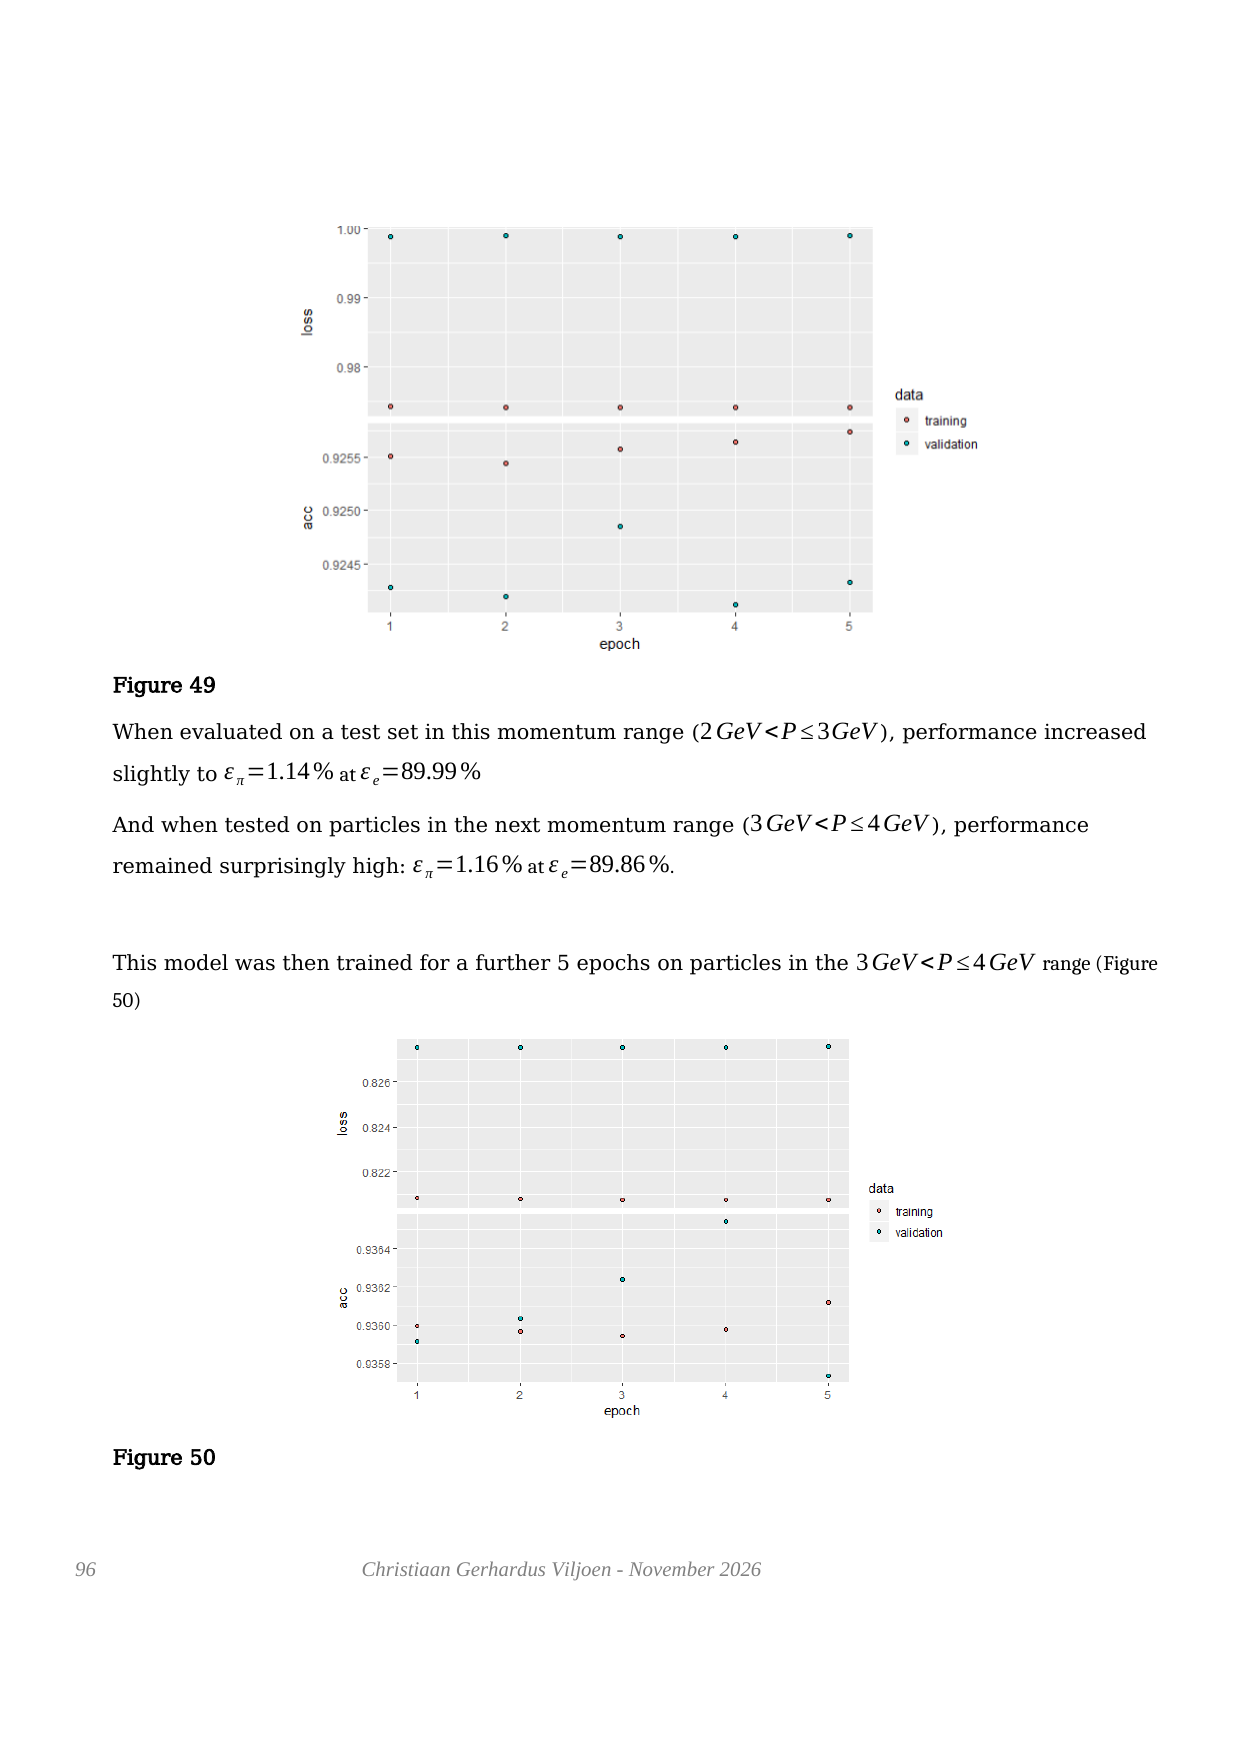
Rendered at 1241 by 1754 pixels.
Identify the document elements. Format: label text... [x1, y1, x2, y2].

text And when tested on particles in the next momentum range (), performance remained surprisingly high: at . [112, 810, 1165, 882]
text When evaluated on a test set in this momentum range (), performance increased slightly to at [112, 717, 1165, 789]
picture [295, 226, 982, 651]
picture [322, 1032, 956, 1424]
